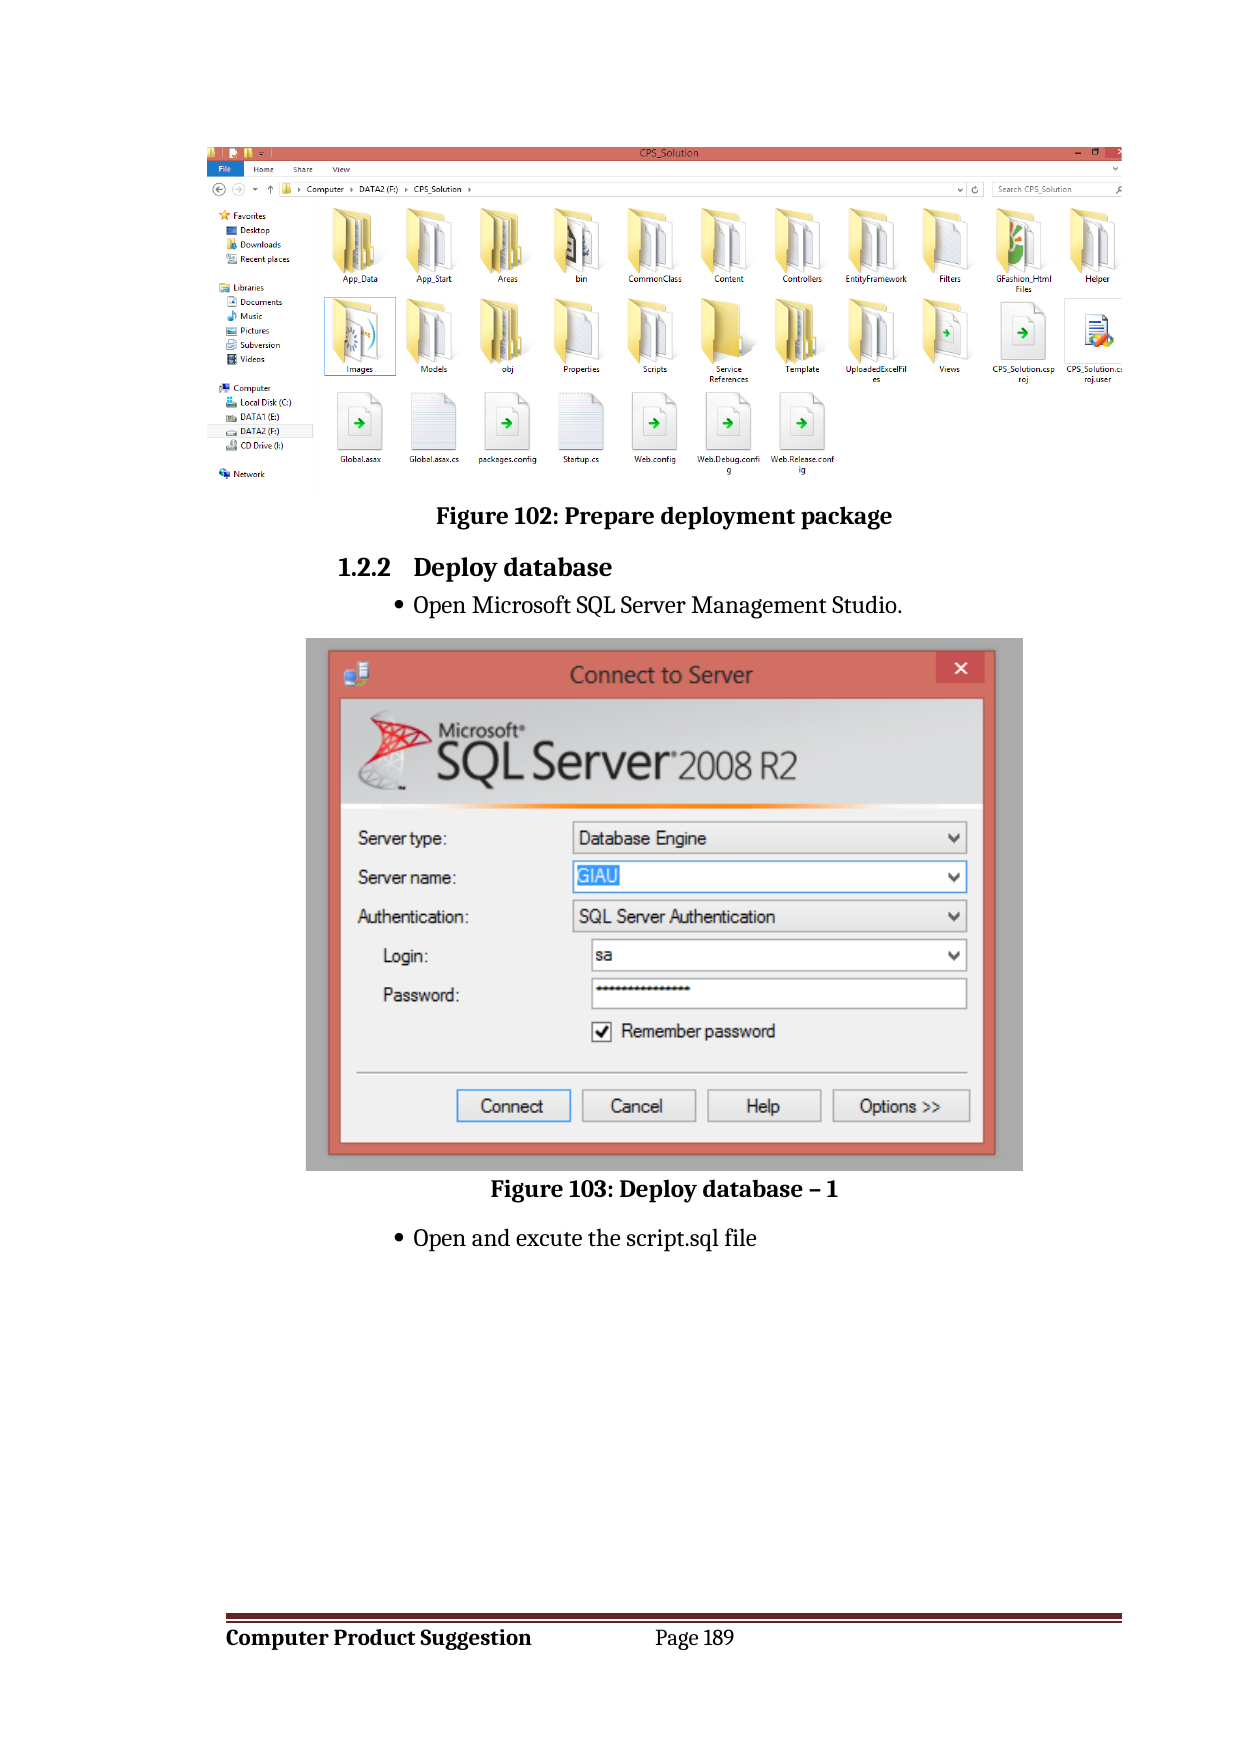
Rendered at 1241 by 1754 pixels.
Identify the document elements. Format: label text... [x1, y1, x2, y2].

list Open and excute the script.sql file [394, 1224, 1122, 1253]
text Figure 103: Deploy database – 1 [207, 1174, 1122, 1203]
list Open Microsoft SQL Server Management Studio. [394, 591, 1122, 620]
text Figure 102: Prepare deployment package [207, 502, 1122, 531]
picture [207, 147, 1122, 498]
subtitle Deploy database [338, 552, 1122, 583]
picture [305, 638, 1023, 1171]
